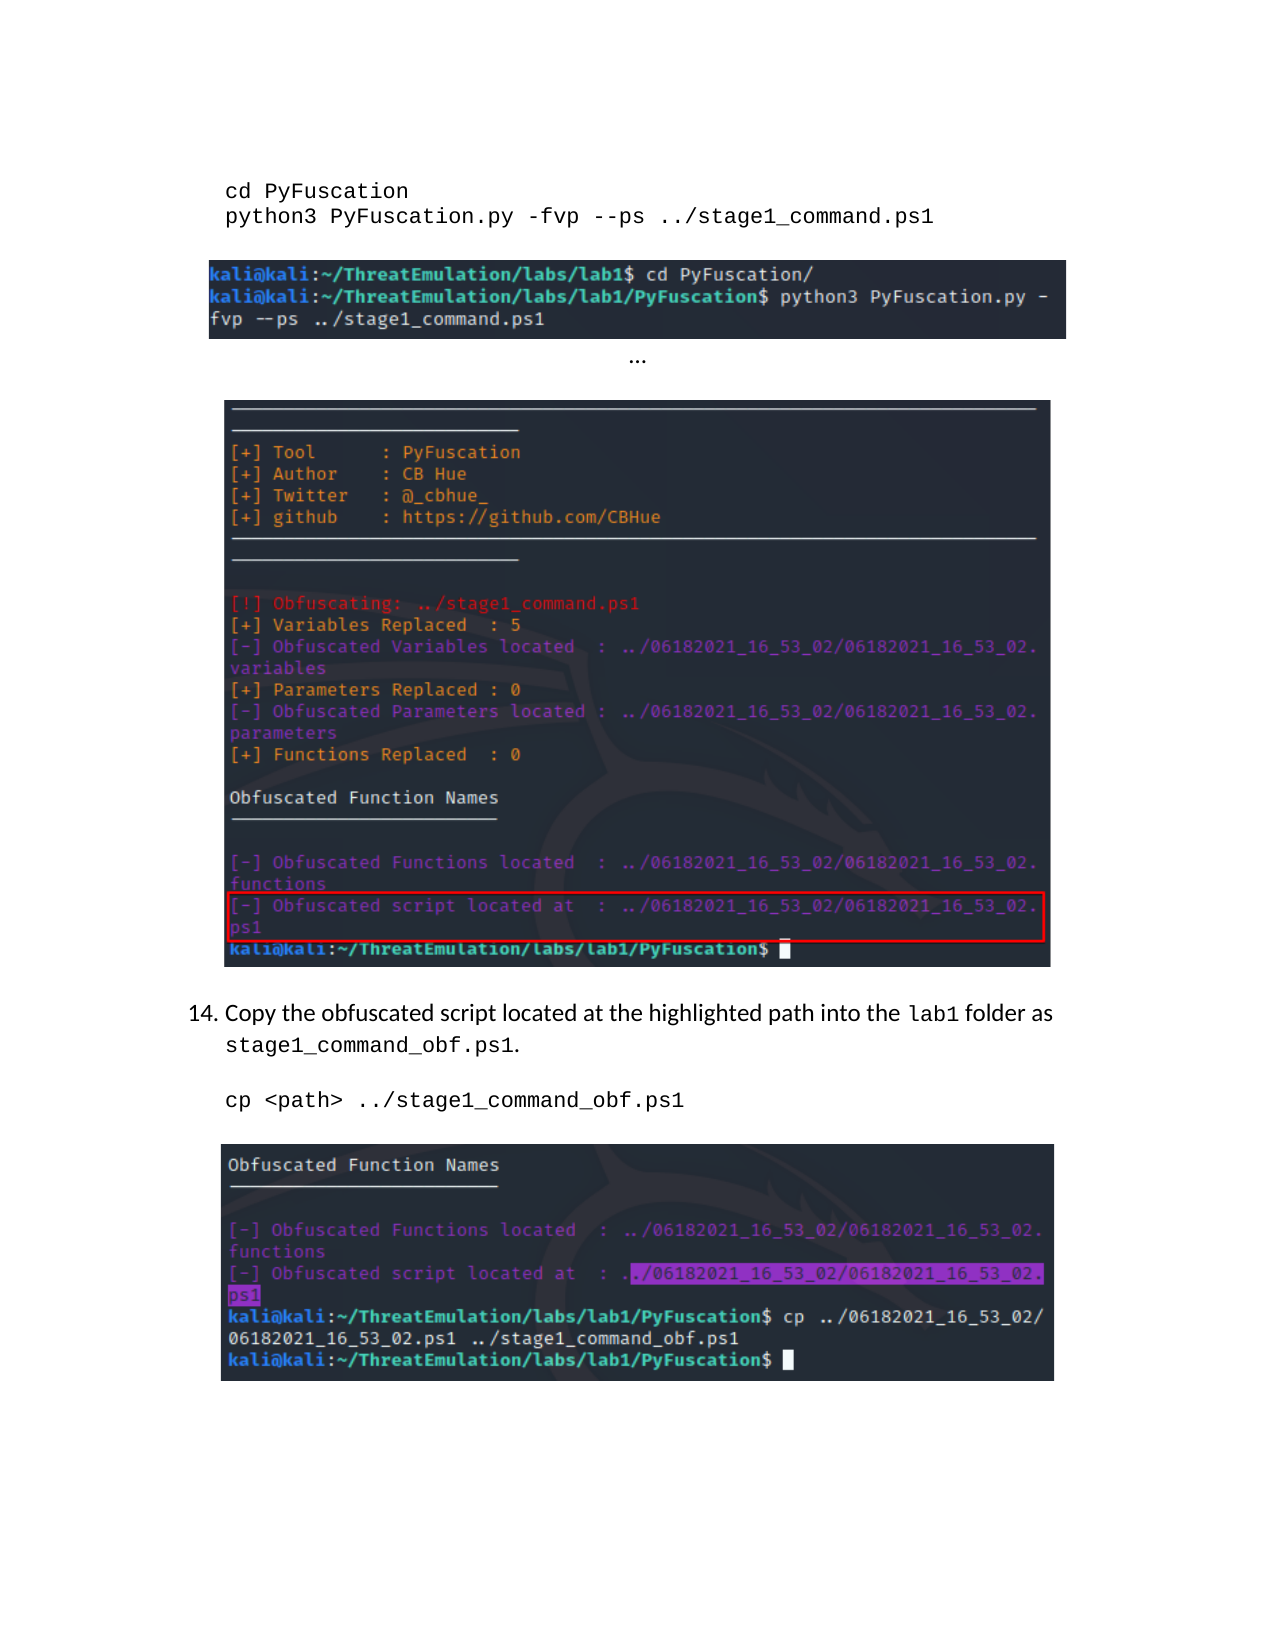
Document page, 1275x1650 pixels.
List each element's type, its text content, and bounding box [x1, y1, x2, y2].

picture [223, 400, 1052, 967]
list Copy the obfuscated script located at the highlighted path into the lab1 folder as stage1_command_obf.ps1. [187, 997, 1125, 1059]
text … [150, 339, 1125, 369]
list cp <path> ../stage1_command_obf.ps1 [225, 1089, 1125, 1114]
list python3 PyFuscation.py -fvp --ps ../stage1_command.ps1 [225, 205, 1125, 230]
picture [208, 260, 1067, 339]
picture [220, 1144, 1055, 1381]
list cd PyFuscation [225, 181, 1125, 205]
